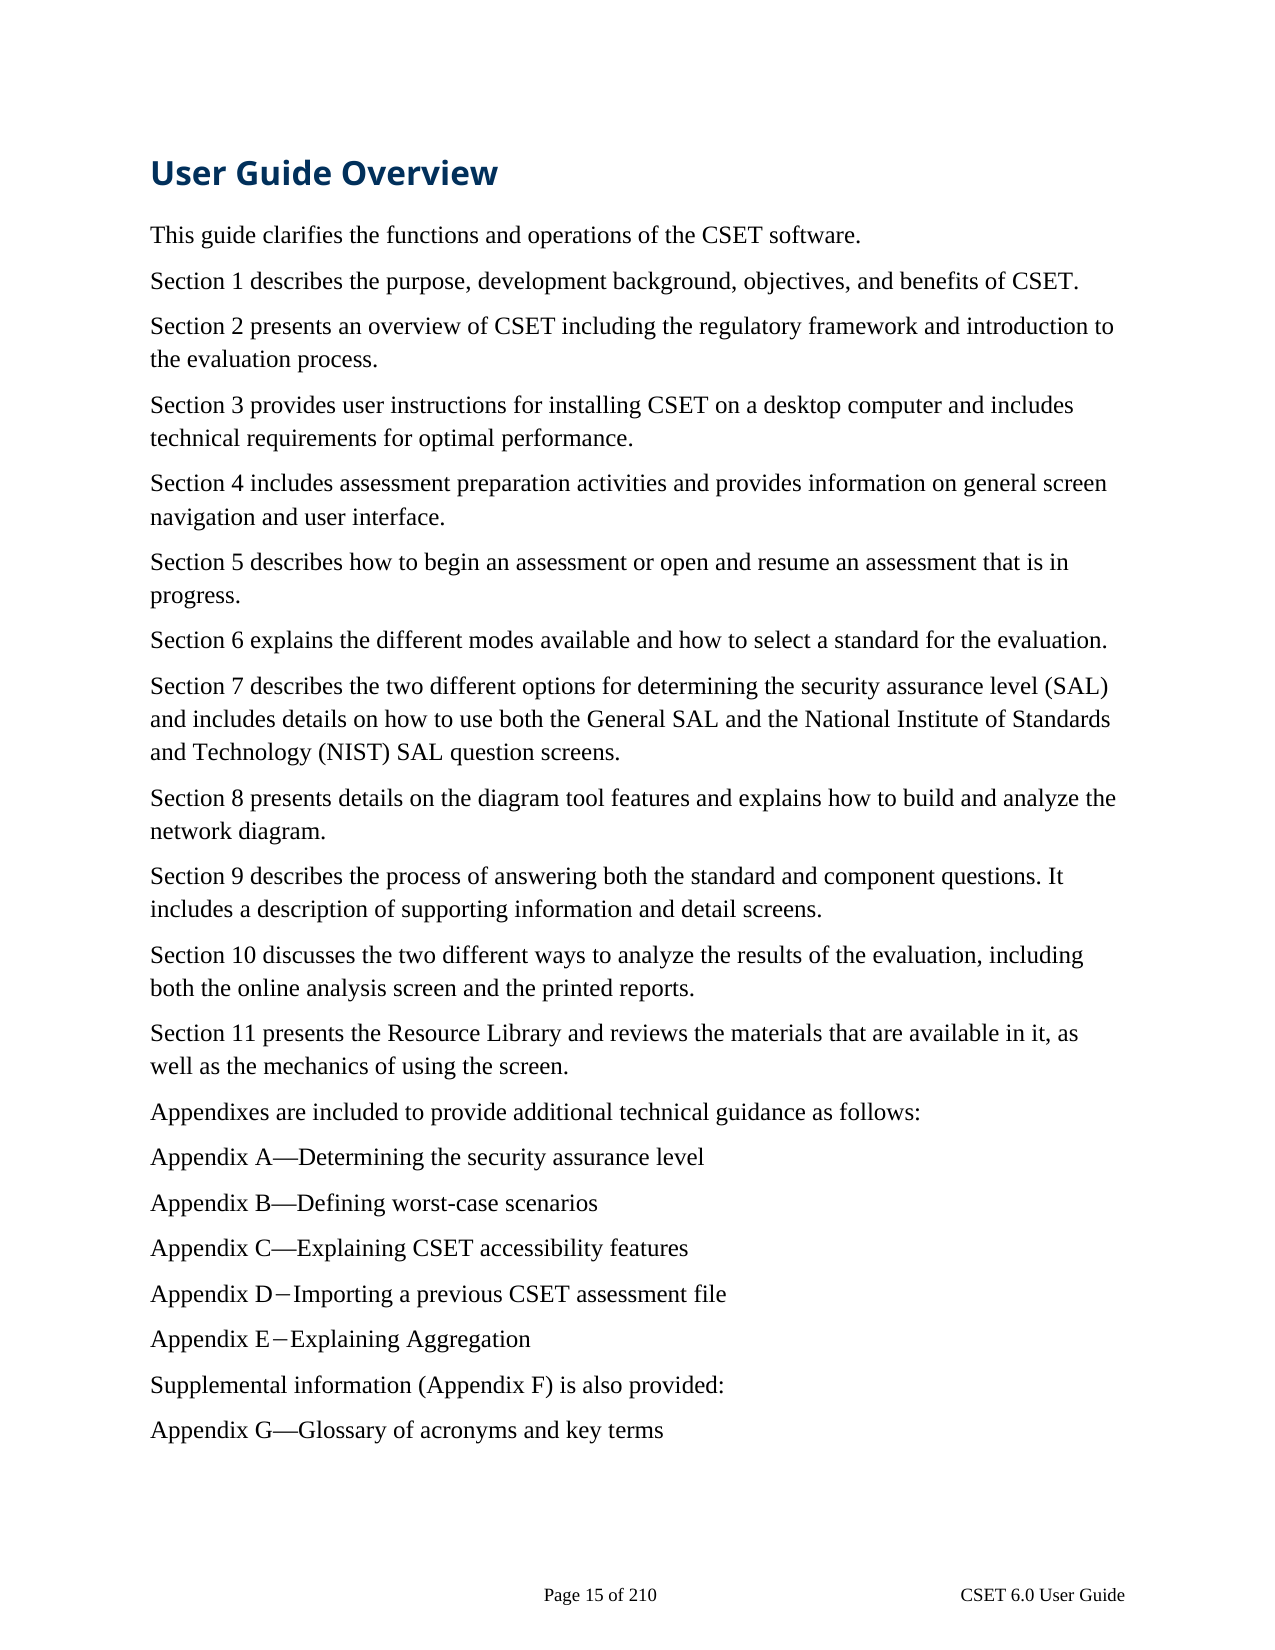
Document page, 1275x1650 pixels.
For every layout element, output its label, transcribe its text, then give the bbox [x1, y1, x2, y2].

text Supplemental information (Appendix F) is also provided: [150, 1370, 1125, 1399]
text Section 5 describes how to begin an assessment or open and resume an assessment that is in progress. [150, 547, 1125, 609]
text Appendix B—Defining worst-case scenarios [150, 1188, 1125, 1217]
text Section 3 provides user instructions for installing CSET on a desktop computer and includes technical requirements for optimal performance. [150, 390, 1125, 452]
text Appendixes are included to provide additional technical guidance as follows: [150, 1097, 1125, 1126]
text Section 2 presents an overview of CSET including the regulatory framework and introduction to the evaluation process. [150, 311, 1125, 373]
text This guide clarifies the functions and operations of the CSET software. [150, 220, 1125, 249]
text Section 10 discusses the two different ways to analyze the results of the evaluation, including both the online analysis screen and the printed reports. [150, 940, 1125, 1002]
text Appendix EExplaining Aggregation [150, 1324, 1125, 1353]
text Section 1 describes the purpose, development background, objectives, and benefits of CSET. [150, 266, 1125, 295]
text Appendix C—Explaining CSET accessibility features [150, 1233, 1125, 1262]
text Section 8 presents details on the diagram tool features and explains how to build and analyze the network diagram. [150, 783, 1125, 844]
text Appendix DImporting a previous CSET assessment file [150, 1279, 1125, 1308]
text Section 4 includes assessment preparation activities and provides information on general screen navigation and user interface. [150, 468, 1125, 530]
text Section 9 describes the process of answering both the standard and component questions. It includes a description of supporting information and detail screens. [150, 861, 1125, 923]
text Appendix A—Determining the security assurance level [150, 1142, 1125, 1171]
text Section 11 presents the Resource Library and reviews the materials that are available in it, as well as the mechanics of using the screen. [150, 1018, 1125, 1080]
subtitle User Guide Overview [150, 150, 1125, 195]
text Appendix G—Glossary of acronyms and key terms [150, 1416, 1125, 1444]
text Section 7 describes the two different options for determining the security assurance level (SAL) and includes details on how to use both the General SAL and the National Institute of Standards and Technology (NIST) SAL question screens. [150, 671, 1125, 766]
text Section 6 explains the different modes available and how to select a standard for the evaluation. [150, 626, 1125, 654]
